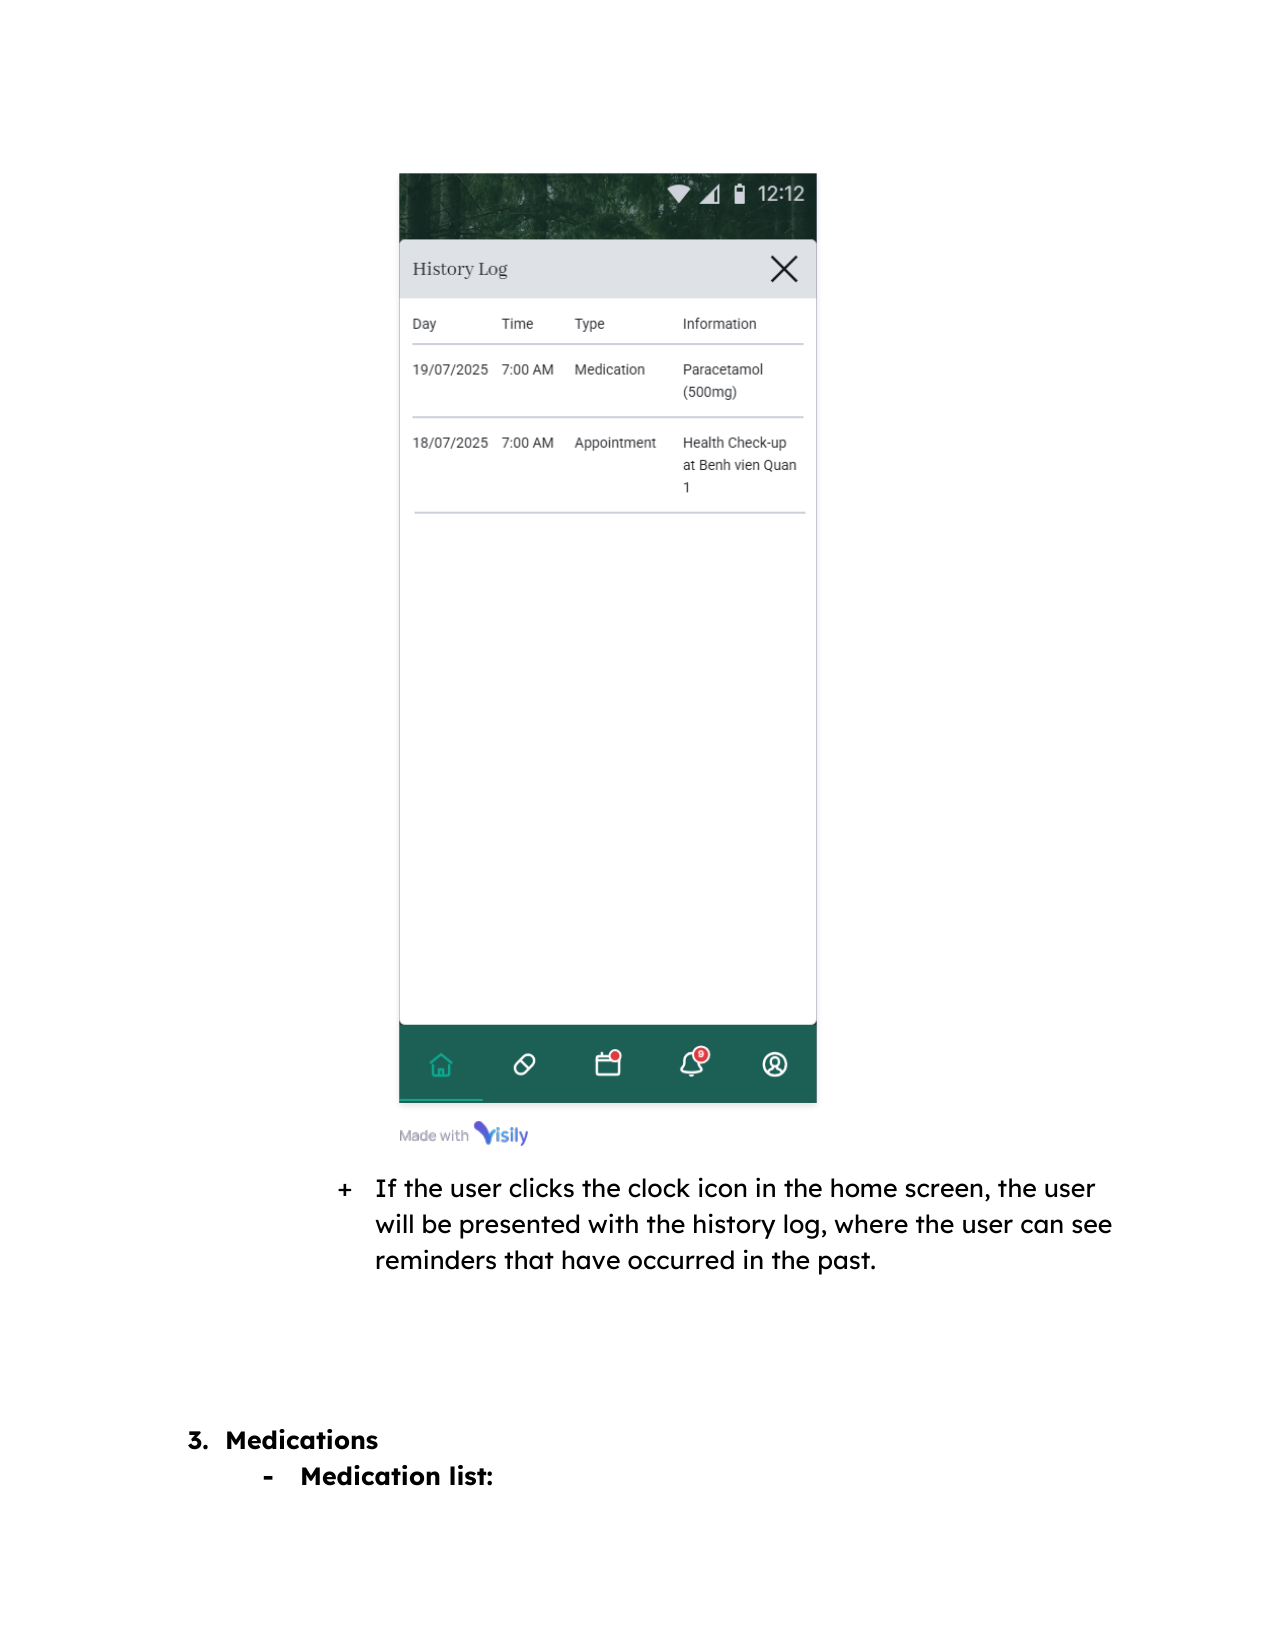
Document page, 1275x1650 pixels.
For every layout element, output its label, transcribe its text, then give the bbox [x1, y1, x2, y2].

picture [375, 150, 841, 1168]
list If the user clicks the clock icon in the home screen, the user will be presented with the history log, where the user can see reminders that have occurred in the past. [337, 1173, 1125, 1276]
list Medication list: [262, 1460, 1125, 1491]
list Medications [187, 1424, 1125, 1456]
